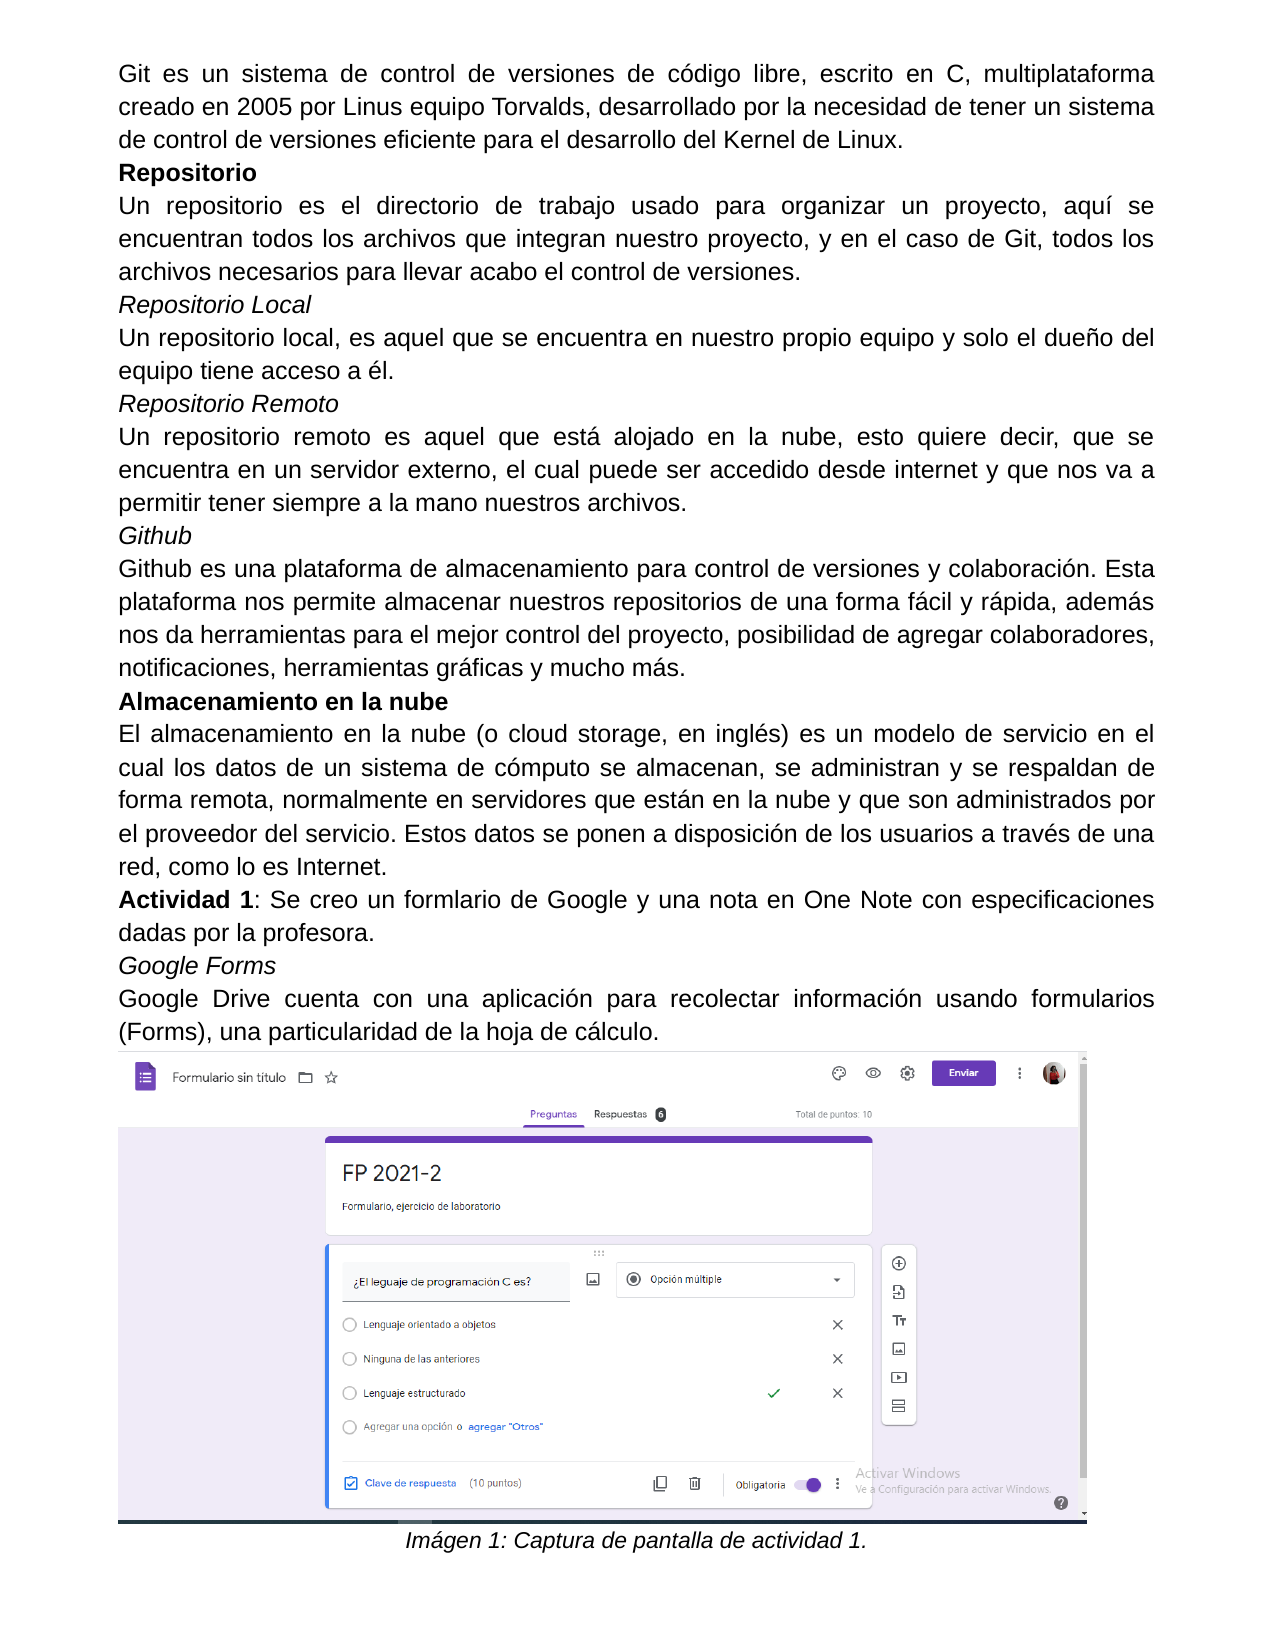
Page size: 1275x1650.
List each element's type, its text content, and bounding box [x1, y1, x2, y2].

text Google Drive cuenta con una aplicación para recolectar información usando formularios (Forms), una particularidad de la hoja de cálculo. [118, 984, 1157, 1045]
text Un repositorio es el directorio de trabajo usado para organizar un proyecto, aquí se encuentran todos los archivos que integran nuestro proyecto, y en el caso de Git, todos los archivos necesarios para llevar acabo el control de versiones. [118, 191, 1157, 286]
text Un repositorio remoto es aquel que está alojado en la nube, esto quiere decir, que se encuentra en un servidor externo, el cual puede ser accedido desde internet y que nos va a permitir tener siempre a la mano nuestros archivos. [118, 422, 1157, 517]
text Git es un sistema de control de versiones de código libre, escrito en C, multiplataforma creado en 2005 por Linus equipo Torvalds, desarrollado por la necesidad de tener un sistema de control de versiones eficiente para el desarrollo del Kernel de Linux. [118, 59, 1157, 154]
text Repositorio Local [118, 290, 1157, 319]
text Actividad 1: Se creo un formlario de Google y una nota en One Note con especificaciones dadas por la profesora. [118, 884, 1157, 946]
text Github [118, 521, 1157, 550]
text Github es una plataforma de almacenamiento para control de versiones y colaboración. Esta plataforma nos permite almacenar nuestros repositorios de una forma fácil y rápida, además nos da herramientas para el mejor control del proyecto, posibilidad de agregar colaboradores, notificaciones, herramientas gráficas y mucho más. [118, 554, 1157, 682]
text Almacenamiento en la nube [118, 686, 1157, 715]
picture [118, 1049, 1087, 1524]
text Google Forms [118, 951, 1157, 979]
text Repositorio [118, 158, 1157, 187]
text El almacenamiento en la nube (o cloud storage, en inglés) es un modelo de servicio en el cual los datos de un sistema de cómputo se almacenan, se administran y se respaldan de forma remota, normalmente en servidores que están en la nube y que son administrados por el proveedor del servicio. Estos datos se ponen a disposición de los usuarios a través de una red, como lo es Internet. [118, 719, 1157, 880]
text Repositorio Remoto [118, 389, 1157, 418]
text Un repositorio local, es aquel que se encuentra en nuestro propio equipo y solo el dueño del equipo tiene acceso a él. [118, 323, 1157, 385]
text Imágen 1: Captura de pantalla de actividad 1. [118, 1527, 1157, 1554]
